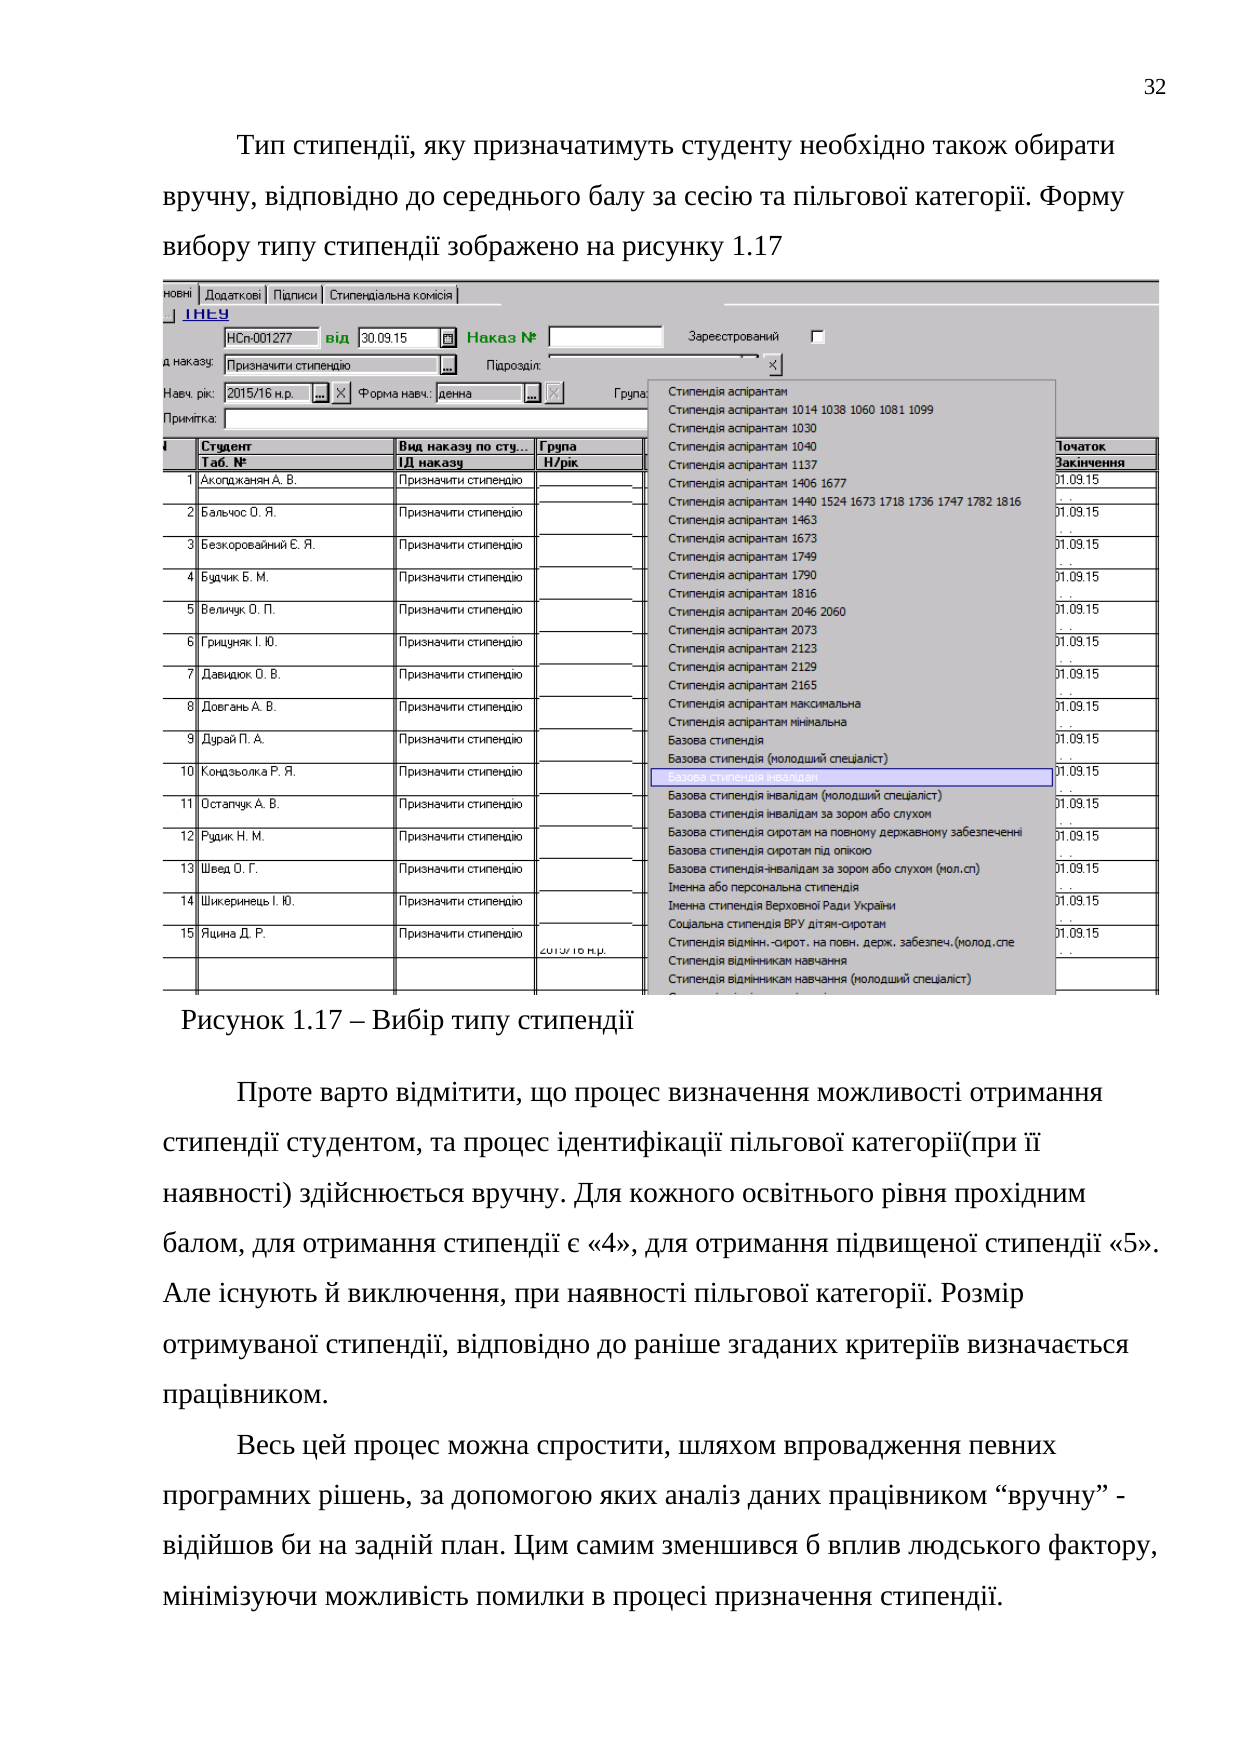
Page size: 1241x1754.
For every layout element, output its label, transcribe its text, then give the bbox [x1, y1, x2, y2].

text Рисунок 1.17 – Вибір типу стипендії [181, 1002, 1148, 1036]
text Проте варто відмітити, що процес визначення можливості отримання стипендії студентом, та процес ідентифікації пільгової категорії(при її наявності) здійснюється вручну. Для кожного освітнього рівня прохідним балом, для отримання стипендії є «4», для отримання підвищеної стипендії «5». Але існують й виключення, при наявності пільгової категорії. Розмір отримуваної стипендії, відповідно до раніше згаданих критеріїв визначається працівником. [162, 1074, 1166, 1410]
text Тип стипендії, яку призначатимуть студенту необхідно також обирати вручну, відповідно до середнього балу за сесію та пільгової категорії. Форму вибору типу стипендії зображено на рисунку 1.17 [162, 127, 1167, 262]
picture [162, 279, 1160, 995]
text Весь цей процес можна спростити, шляхом впровадження певних програмних рішень, за допомогою яких аналіз даних працівником “вручну” - відійшов би на задній план. Цим самим зменшився б вплив людського фактору, мінімізуючи можливість помилки в процесі призначення стипендії. [162, 1427, 1167, 1611]
